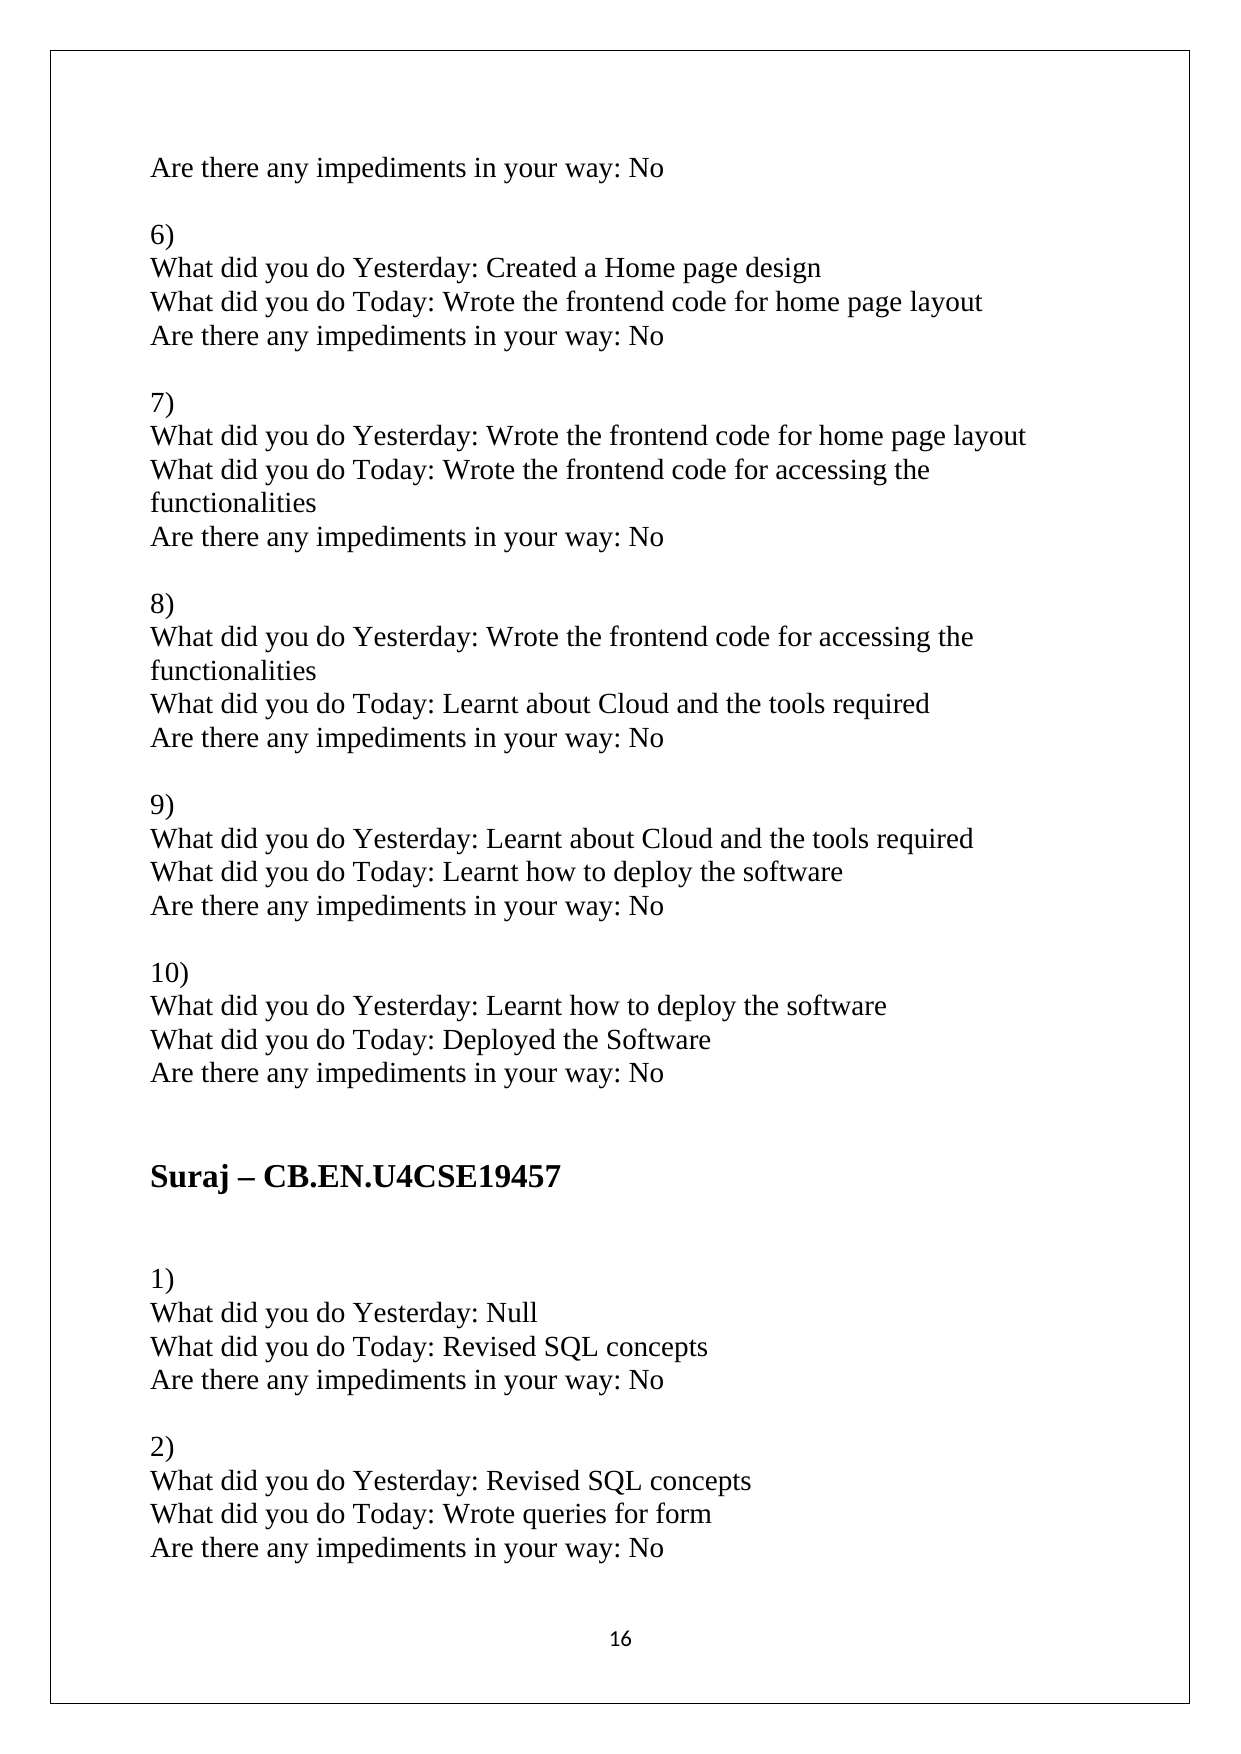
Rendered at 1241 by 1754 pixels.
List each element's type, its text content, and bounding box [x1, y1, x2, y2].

text Are there any impediments in your way: No [150, 519, 1090, 552]
text What did you do Today: Wrote the frontend code for home page layout [150, 284, 1090, 318]
text 1) [150, 1262, 1090, 1295]
text Are there any impediments in your way: No [150, 318, 1090, 351]
text Are there any impediments in your way: No [150, 720, 1090, 754]
text What did you do Yesterday: Learnt about Cloud and the tools required [150, 821, 1090, 854]
text What did you do Yesterday: Revised SQL concepts [150, 1463, 1090, 1496]
text 6) [150, 217, 1090, 251]
text Suraj – CB.EN.U4CSE19457 [150, 1156, 1090, 1194]
text What did you do Today: Deployed the Software [150, 1022, 1090, 1056]
text 9) [150, 787, 1090, 821]
text What did you do Yesterday: Wrote the frontend code for accessing the functionalities [150, 619, 1090, 687]
text 7) [150, 385, 1090, 418]
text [150, 1362, 1090, 1396]
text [150, 1530, 1090, 1563]
text What did you do Yesterday: Learnt how to deploy the software [150, 988, 1090, 1022]
text What did you do Yesterday: Null [150, 1295, 1090, 1329]
text Are there any impediments in your way: No [150, 888, 1090, 921]
text Are there any impediments in your way: No [150, 1056, 1090, 1089]
text 2) [150, 1429, 1090, 1463]
text What did you do Today: Learnt how to deploy the software [150, 854, 1090, 888]
text What did you do Today: Revised SQL concepts [150, 1329, 1090, 1362]
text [150, 150, 1090, 183]
text What did you do Yesterday: Created a Home page design [150, 251, 1090, 284]
text What did you do Today: Wrote the frontend code for accessing the functionalities [150, 452, 1090, 519]
text What did you do Today: Wrote queries for form [150, 1496, 1090, 1530]
text 8) [150, 586, 1090, 619]
text 10) [150, 955, 1090, 988]
text What did you do Today: Learnt about Cloud and the tools required [150, 687, 1090, 720]
text What did you do Yesterday: Wrote the frontend code for home page layout [150, 418, 1090, 452]
